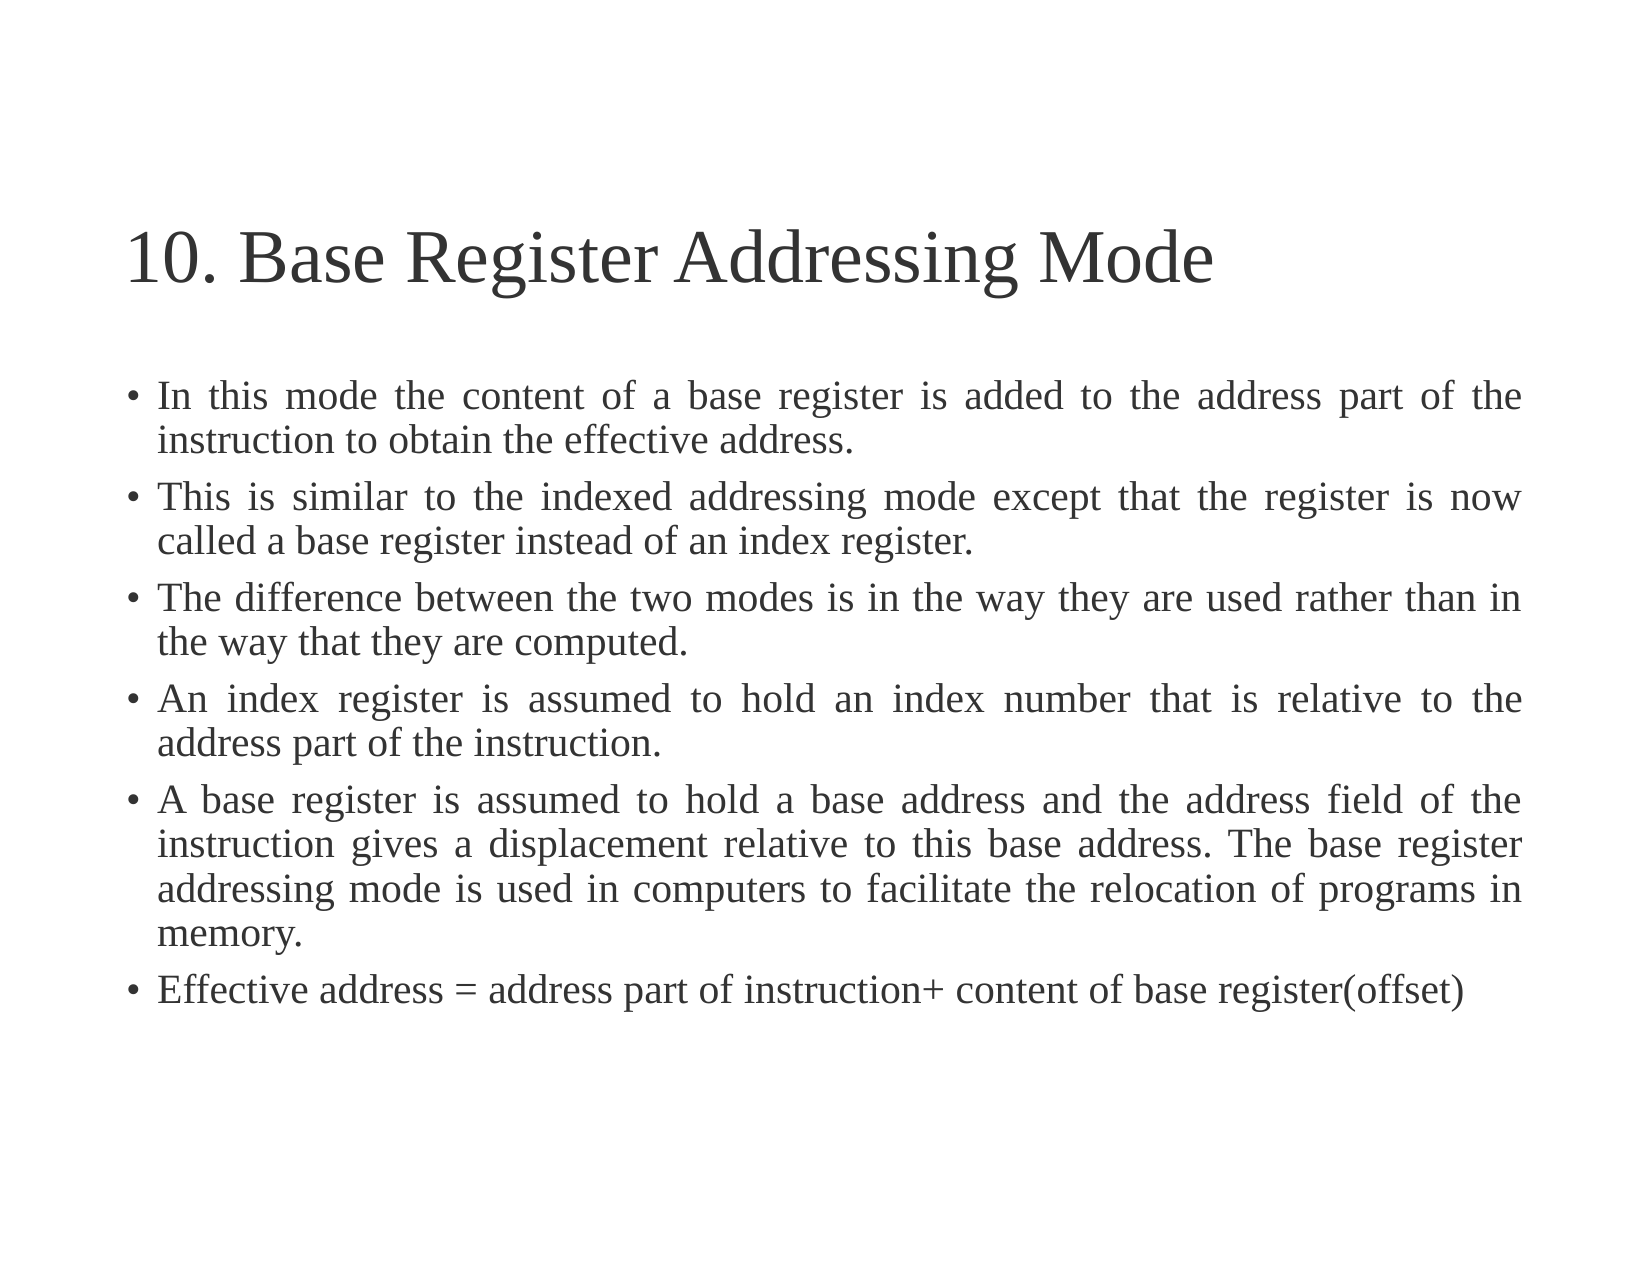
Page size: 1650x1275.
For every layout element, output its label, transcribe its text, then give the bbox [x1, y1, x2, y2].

list This is similar to the indexed addressing mode except that the register is now called a base register instead of an index register. [126, 475, 1525, 563]
subtitle 10. Base Register Addressing Mode [124, 211, 1525, 299]
list The difference between the two modes is in the way they are used rather than in the way that they are computed. [126, 576, 1525, 664]
list Effective address = address part of instruction+ content of base register(offset) [126, 968, 1525, 1012]
list A base register is assumed to hold a base address and the address field of the instruction gives a displacement relative to this base address. The base register addressing mode is used in computers to facilitate the relocation of programs in memory. [126, 779, 1525, 955]
list In this mode the content of a base register is added to the address part of the instruction to obtain the effective address. [126, 374, 1525, 462]
list An index register is assumed to hold an index number that is relative to the address part of the instruction. [126, 677, 1525, 766]
